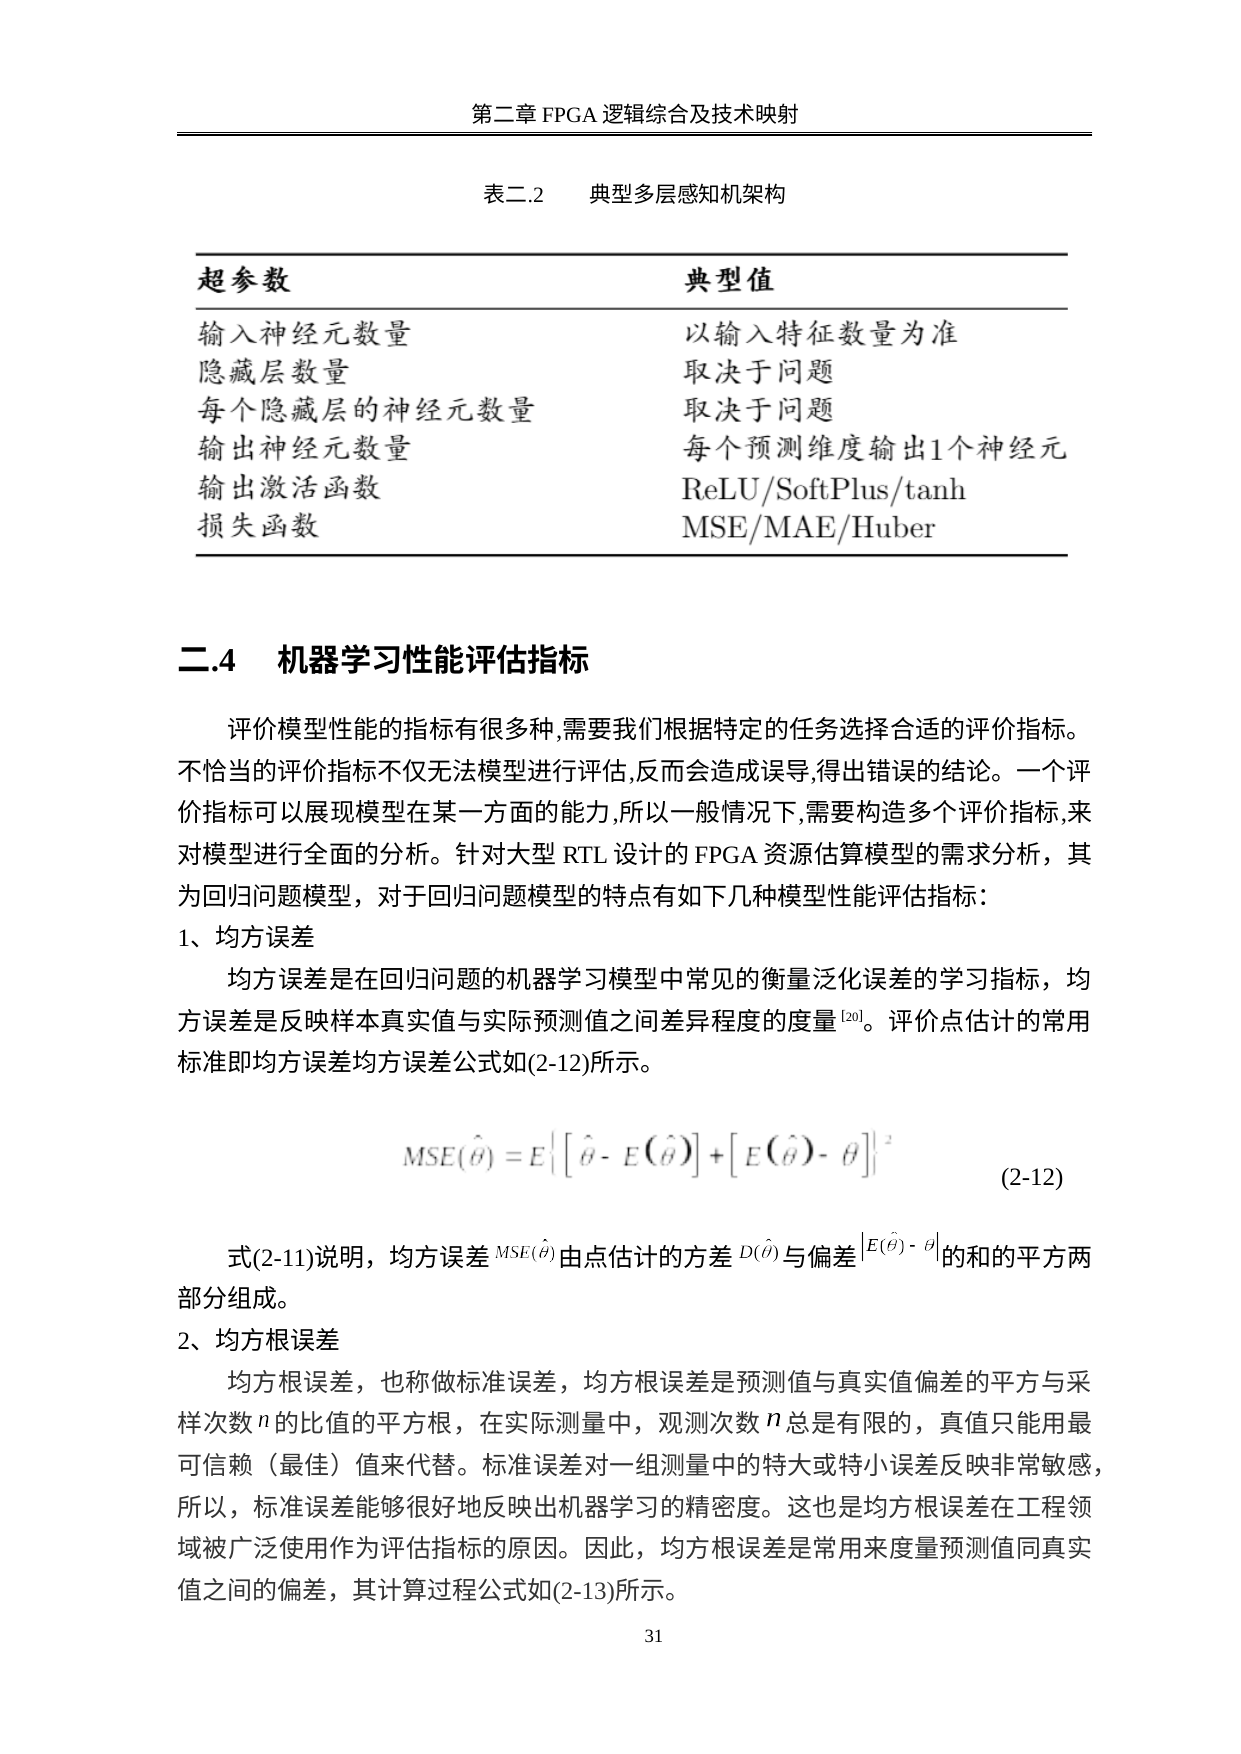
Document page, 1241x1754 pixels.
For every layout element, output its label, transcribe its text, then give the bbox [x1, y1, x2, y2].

text 评价模型性能的指标有很多种,需要我们根据特定的任务选择合适的评价指标。不恰当的评价指标不仅无法模型进行评估,反而会造成误导,得出错误的结论。一个评价指标可以展现模型在某一方面的能力,所以一般情况下,需要构造多个评价指标,来对模型进行全面的分析。针对大型RTL设计的FPGA资源估算模型的需求分析，其为回归问题模型，对于回归问题模型的特点有如下几种模型性能评估指标： [177, 705, 1092, 913]
text (2-12) [177, 1122, 1092, 1191]
list 均方误差 [177, 913, 1092, 955]
list 均方根误差 [177, 1316, 1092, 1358]
text 均方误差是在回归问题的机器学习模型中常见的衡量泛化误差的学习指标，均方误差是反映样本真实值与实际预测值之间差异程度的度量[20]。评价点估计的常用标准即均方误差均方误差公式如(2-12)所示。 [177, 955, 1092, 1080]
subtitle 机器学习性能评估指标 [177, 638, 1092, 680]
text 均方根误差，也称做标准误差，均方根误差是预测值与真实值偏差的平方与采样次数的比值的平方根，在实际测量中，观测次数总是有限的，真值只能用最可信赖（最佳）值来代替。标准误差对一组测量中的特大或特小误差反映非常敏感，所以，标准误差能够很好地反映出机器学习的精密度。这也是均方根误差在工程领域被广泛使用作为评估指标的原因。因此，均方根误差是常用来度量预测值同真实值之间的偏差，其计算过程公式如(2-13)所示。 [177, 1358, 1092, 1608]
text 典型多层感知机架构 [177, 177, 1092, 209]
text 式(2-11)说明，均方误差由点估计的方差与偏差的和的平方两部分组成。 [177, 1233, 1092, 1316]
picture [177, 237, 1093, 572]
